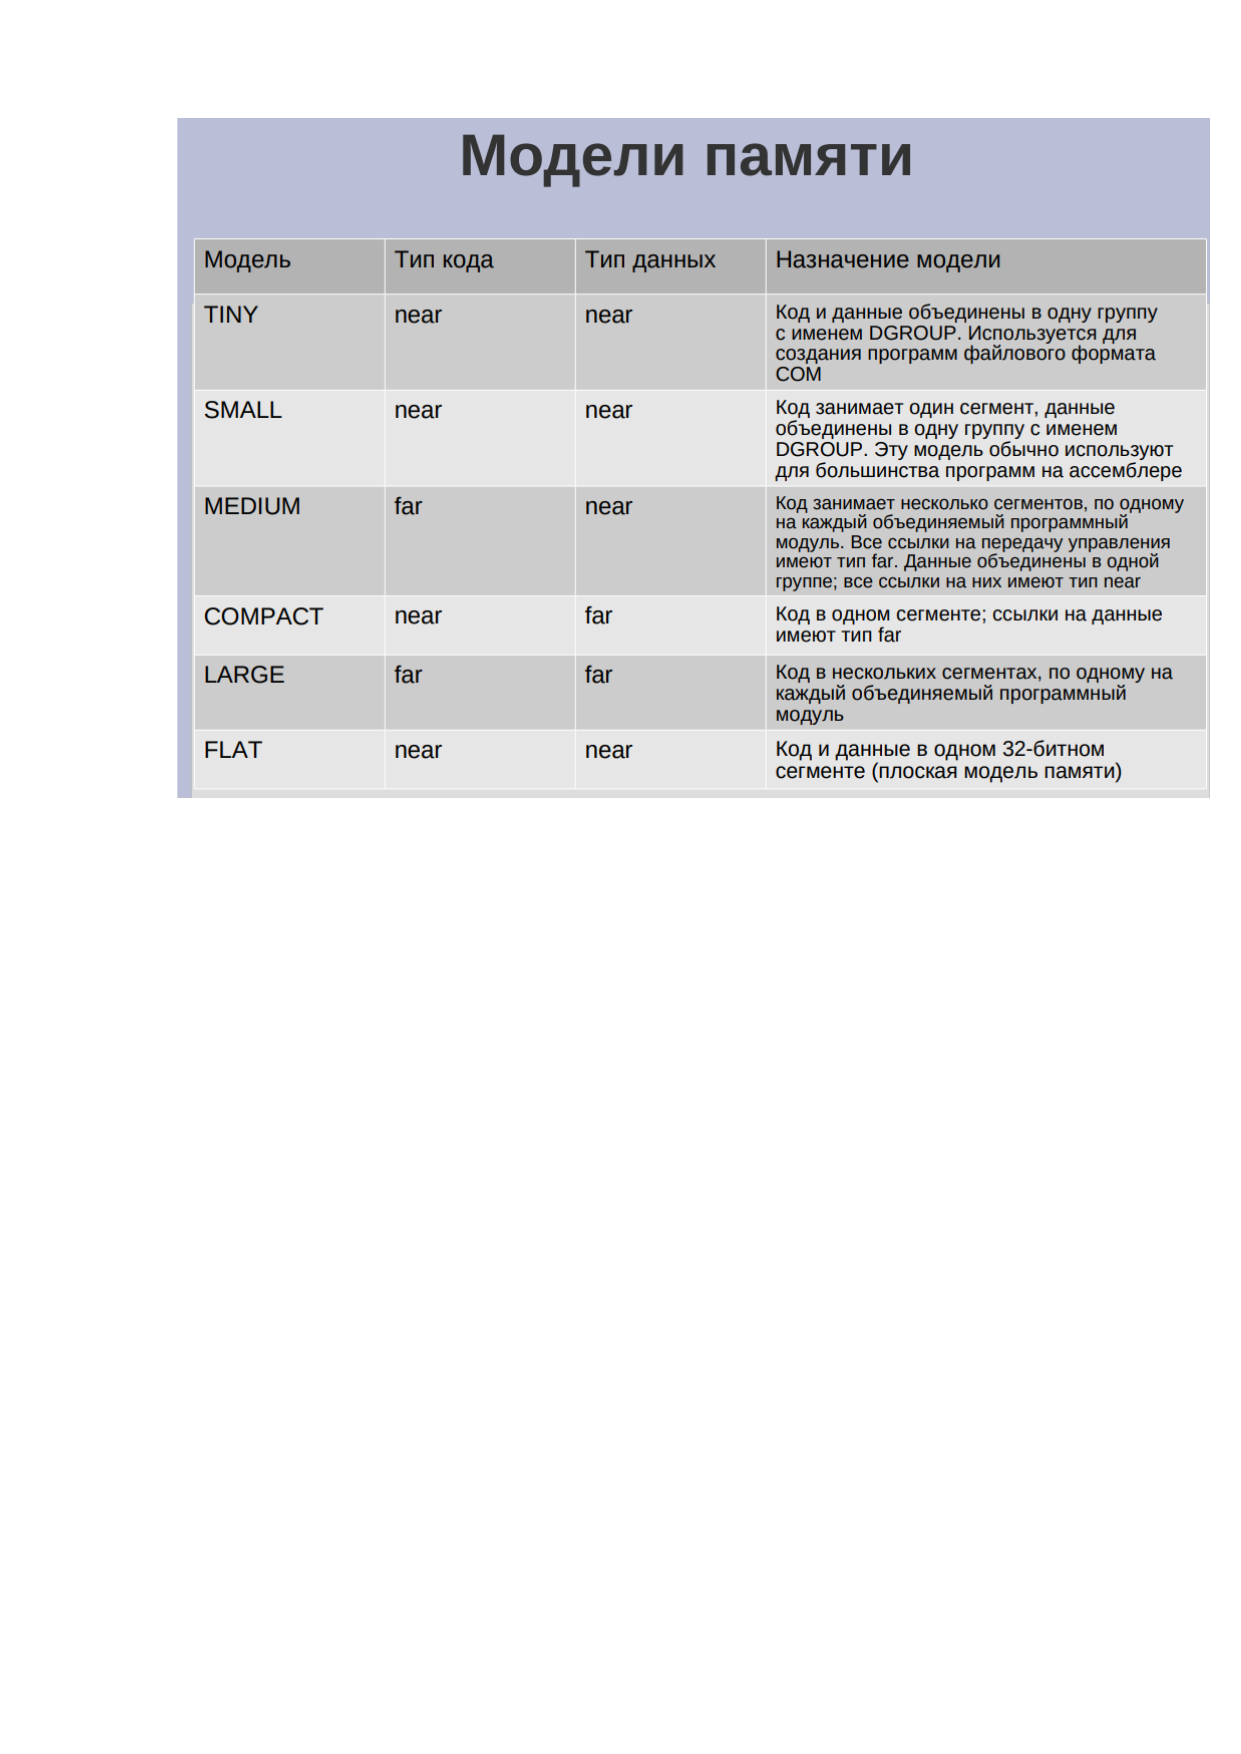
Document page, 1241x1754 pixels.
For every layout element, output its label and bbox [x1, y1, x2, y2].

picture [177, 118, 1210, 798]
